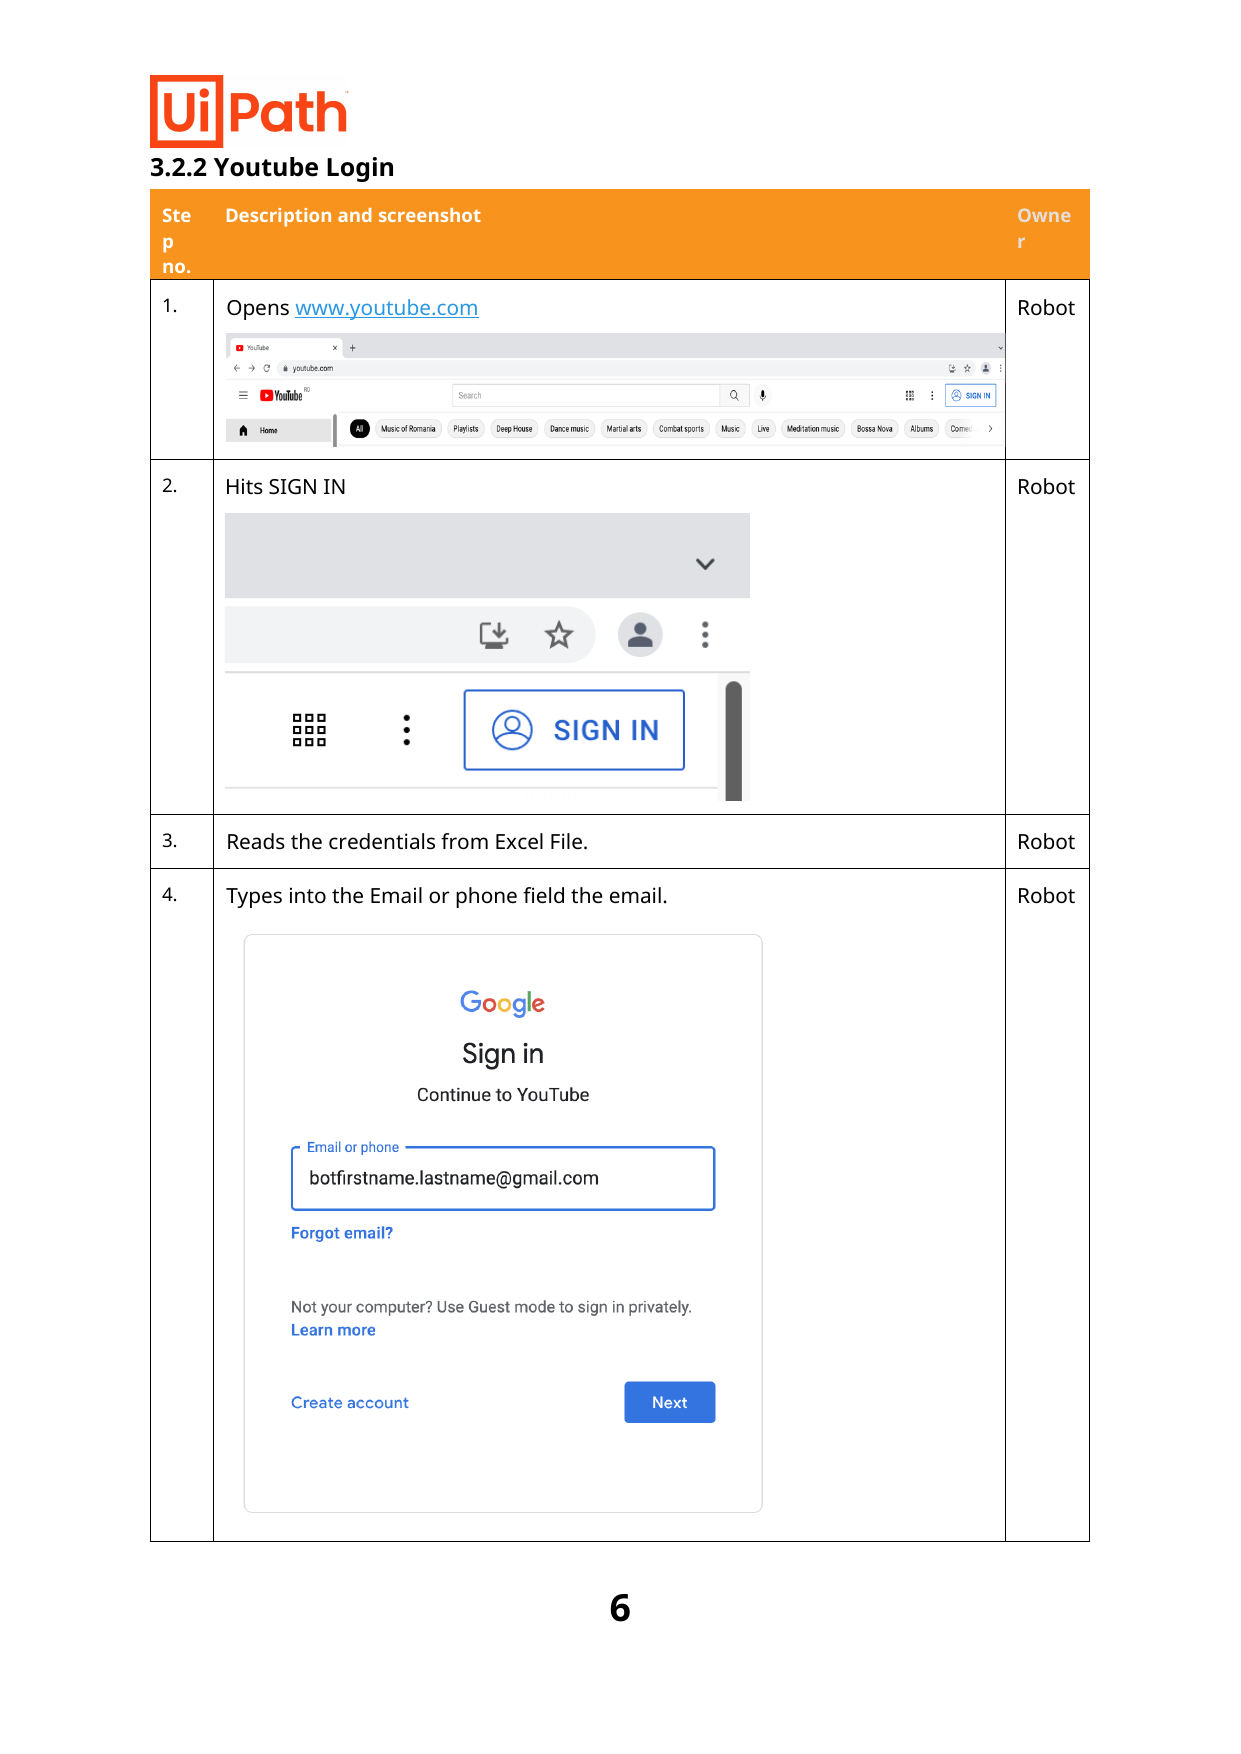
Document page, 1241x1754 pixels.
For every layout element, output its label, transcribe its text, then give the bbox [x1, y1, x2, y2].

table_header Owner [1006, 190, 1089, 279]
table_cell Types into the Email or phone field the email. Hits the Next button. [214, 869, 1005, 1541]
table_cell Robot [1006, 460, 1089, 813]
table_cell Robot [1006, 815, 1089, 868]
picture [224, 513, 750, 801]
table_cell [151, 869, 213, 1541]
picture [226, 333, 1006, 447]
table_header Step no. [151, 190, 213, 279]
subtitle Youtube Login [150, 150, 1090, 184]
table_header Description and screenshot [214, 190, 1005, 279]
table_cell Opens www.youtube.com [214, 280, 1005, 459]
table_cell [151, 815, 213, 868]
table_cell [151, 280, 213, 459]
table_cell Reads the credentials from Excel File. [214, 815, 1005, 868]
table_cell Hits SIGN IN [214, 460, 1005, 813]
table_cell Robot [1006, 869, 1089, 1541]
picture [150, 75, 349, 148]
picture [226, 922, 781, 1528]
table_cell Robot [1006, 280, 1089, 459]
table_cell [151, 460, 213, 813]
